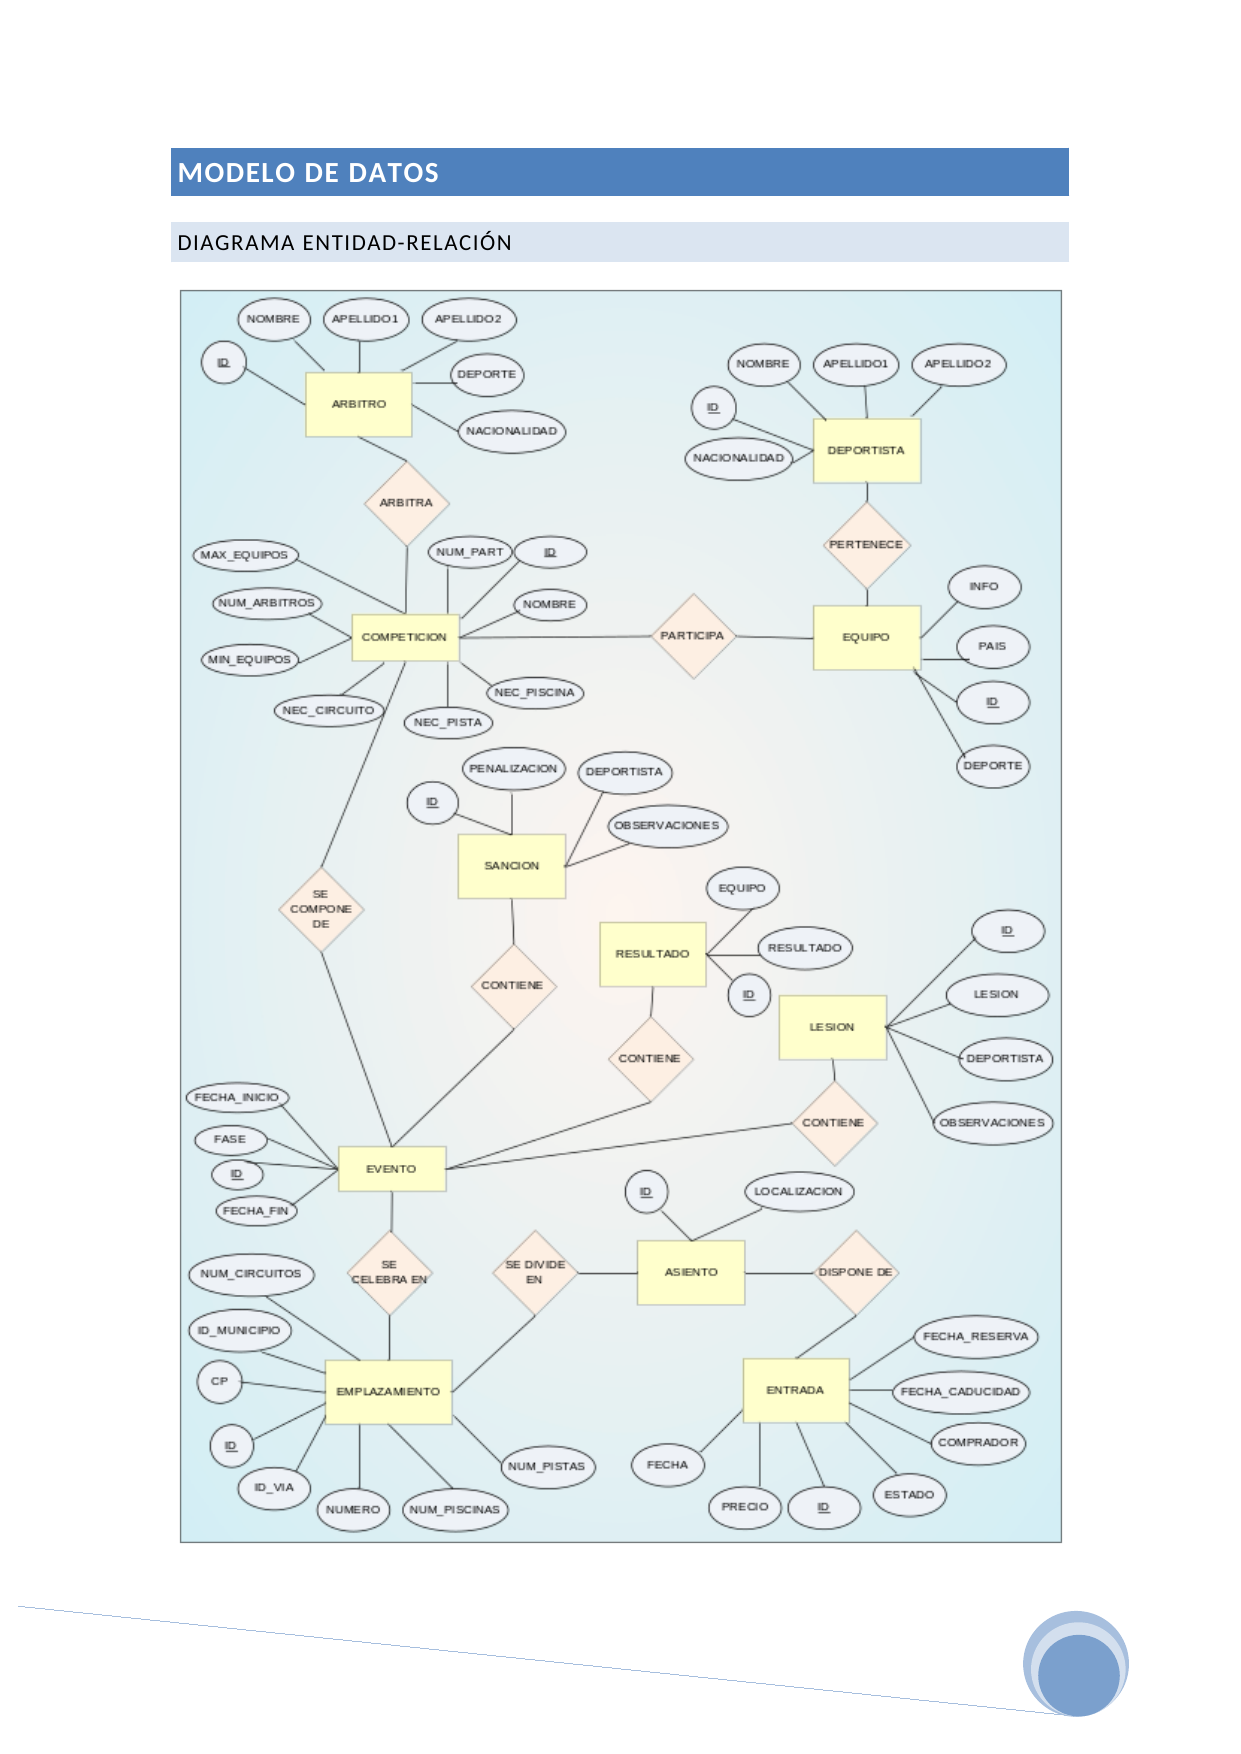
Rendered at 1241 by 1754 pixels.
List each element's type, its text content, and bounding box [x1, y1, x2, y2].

subtitle Modelo de datos [177, 154, 1063, 189]
subtitle Diagrama entidad-relación [177, 228, 1063, 256]
